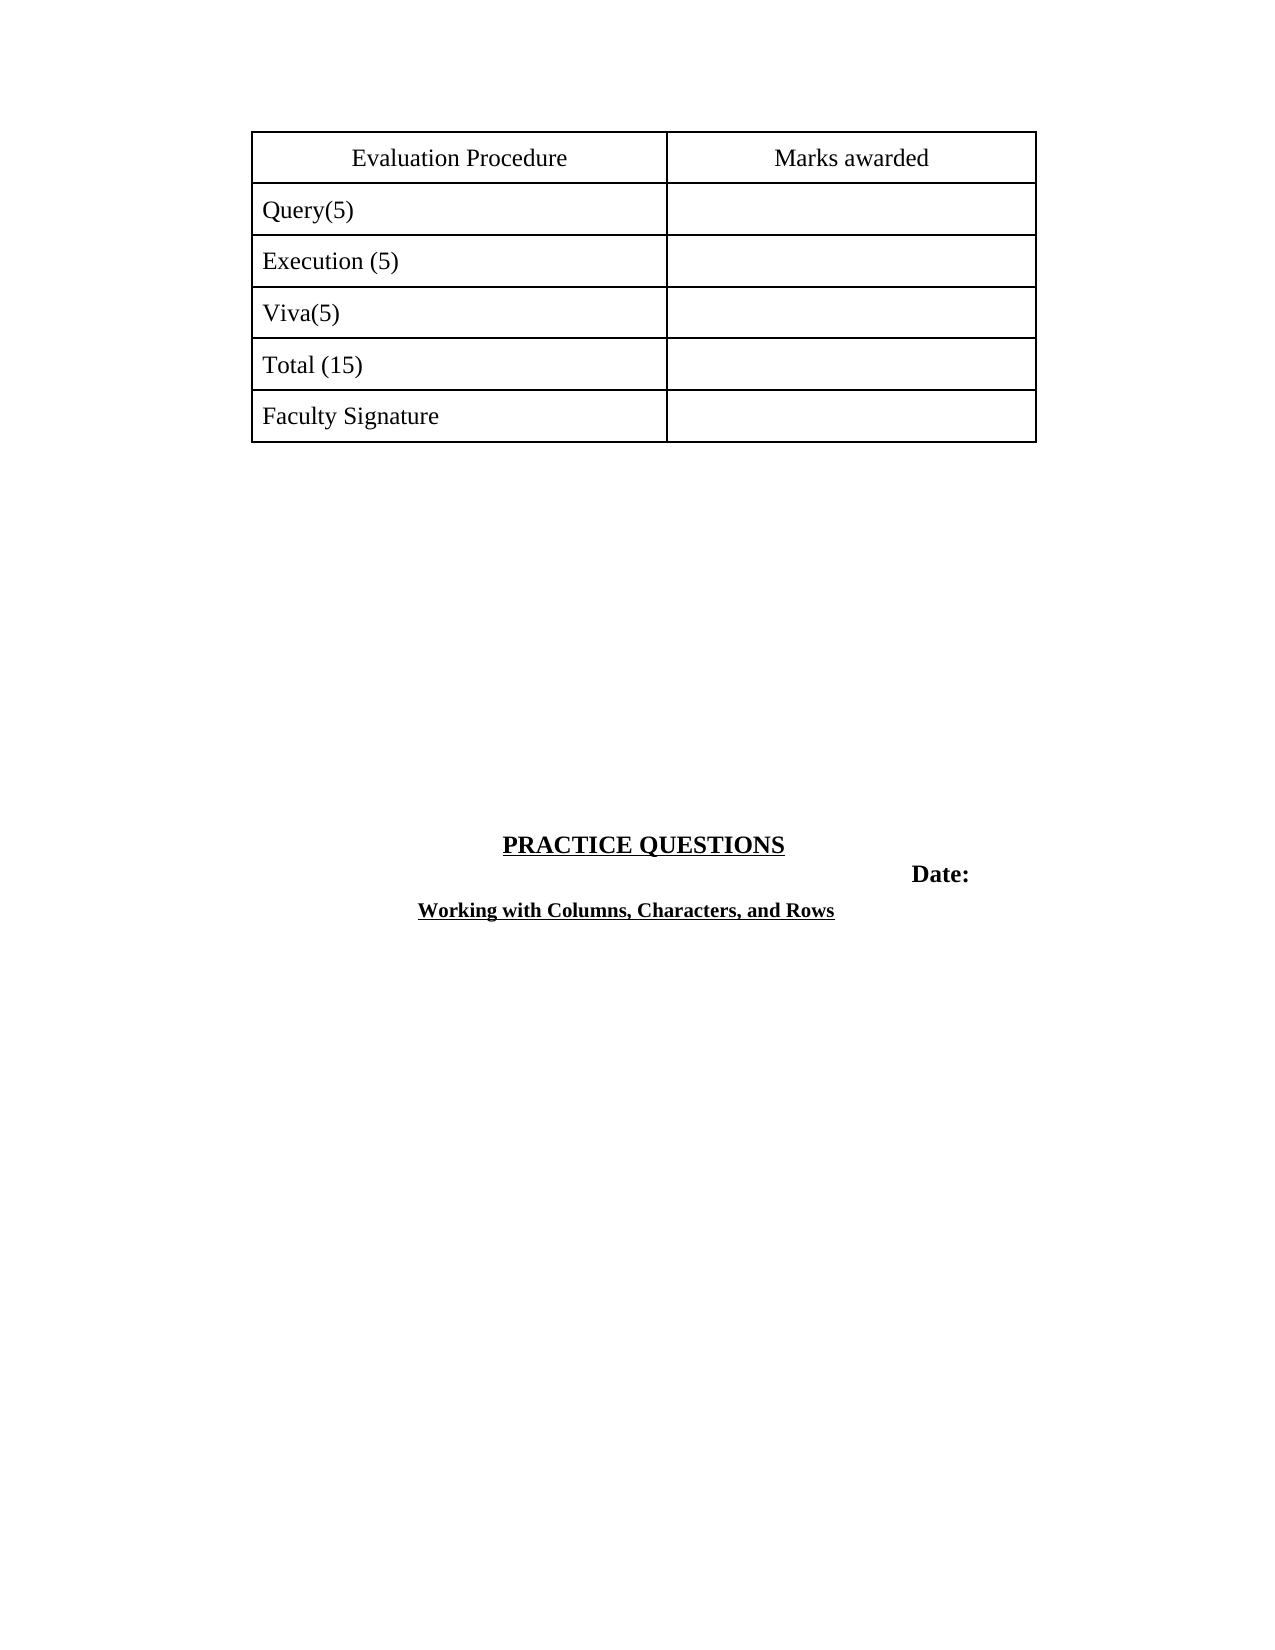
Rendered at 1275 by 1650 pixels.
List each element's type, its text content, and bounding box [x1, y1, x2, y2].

subtitle Working with Columns, Characters, and Rows [143, 898, 1108, 922]
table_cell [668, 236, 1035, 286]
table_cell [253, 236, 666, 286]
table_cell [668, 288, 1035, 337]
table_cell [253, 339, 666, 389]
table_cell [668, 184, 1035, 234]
subtitle PRACTICE QUESTIONS Date: [143, 830, 1144, 887]
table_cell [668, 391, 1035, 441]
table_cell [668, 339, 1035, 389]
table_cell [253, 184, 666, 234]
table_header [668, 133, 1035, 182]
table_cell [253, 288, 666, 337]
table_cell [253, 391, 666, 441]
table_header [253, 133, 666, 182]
